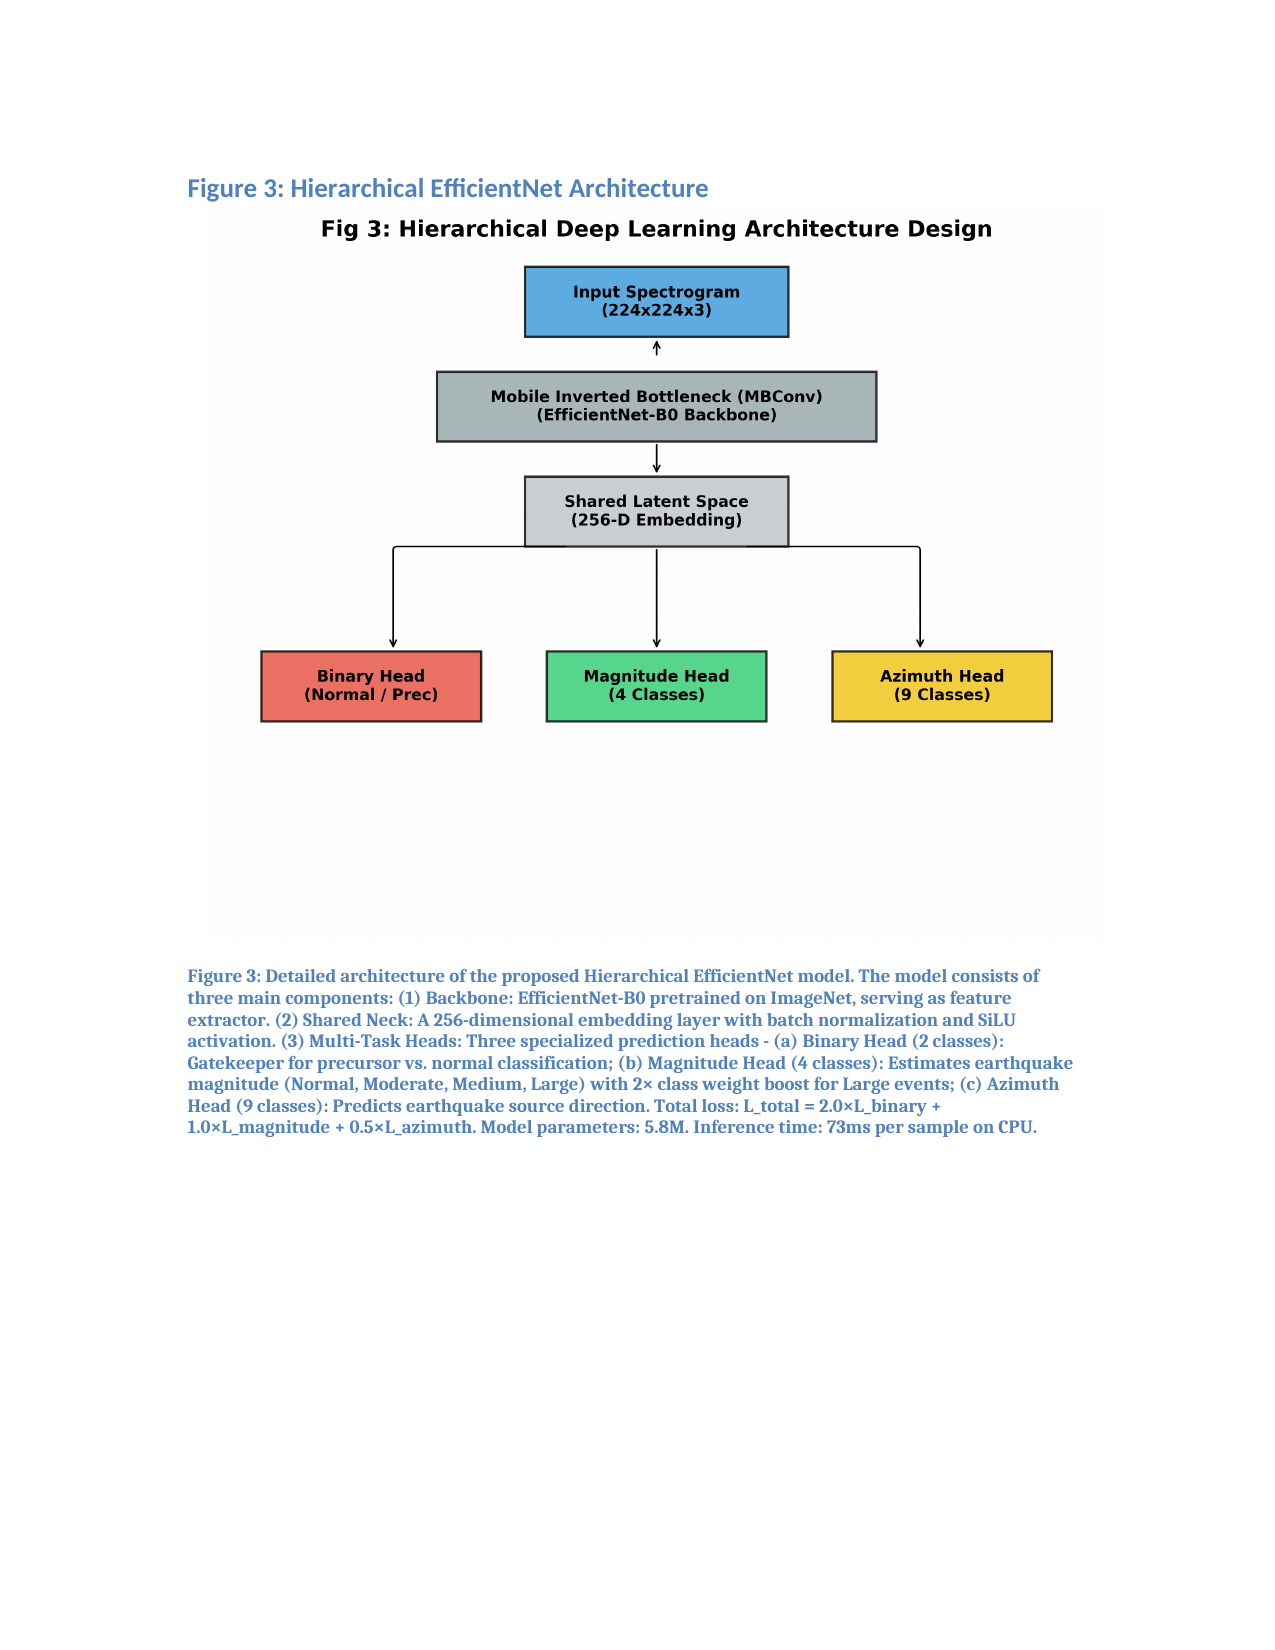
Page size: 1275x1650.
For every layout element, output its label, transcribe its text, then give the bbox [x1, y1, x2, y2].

text Figure 3: Detailed architecture of the proposed Hierarchical EfficientNet model. The model consists of three main components: (1) Backbone: EfficientNet-B0 pretrained on ImageNet, serving as feature extractor. (2) Shared Neck: A 256-dimensional embedding layer with batch normalization and SiLU activation. (3) Multi-Task Heads: Three specialized prediction heads - (a) Binary Head (2 classes): Gatekeeper for precursor vs. normal classification; (b) Magnitude Head (4 classes): Estimates earthquake magnitude (Normal, Moderate, Medium, Large) with 2× class weight boost for Large events; (c) Azimuth Head (9 classes): Predicts earthquake source direction. Total loss: L_total = 2.0×L_binary + 1.0×L_magnitude + 0.5×L_azimuth. Model parameters: 5.8M. Inference time: 73ms per sample on CPU. [187, 966, 1087, 1138]
picture [206, 208, 1107, 942]
subtitle Figure 3: Hierarchical EfficientNet Architecture [187, 171, 1087, 204]
